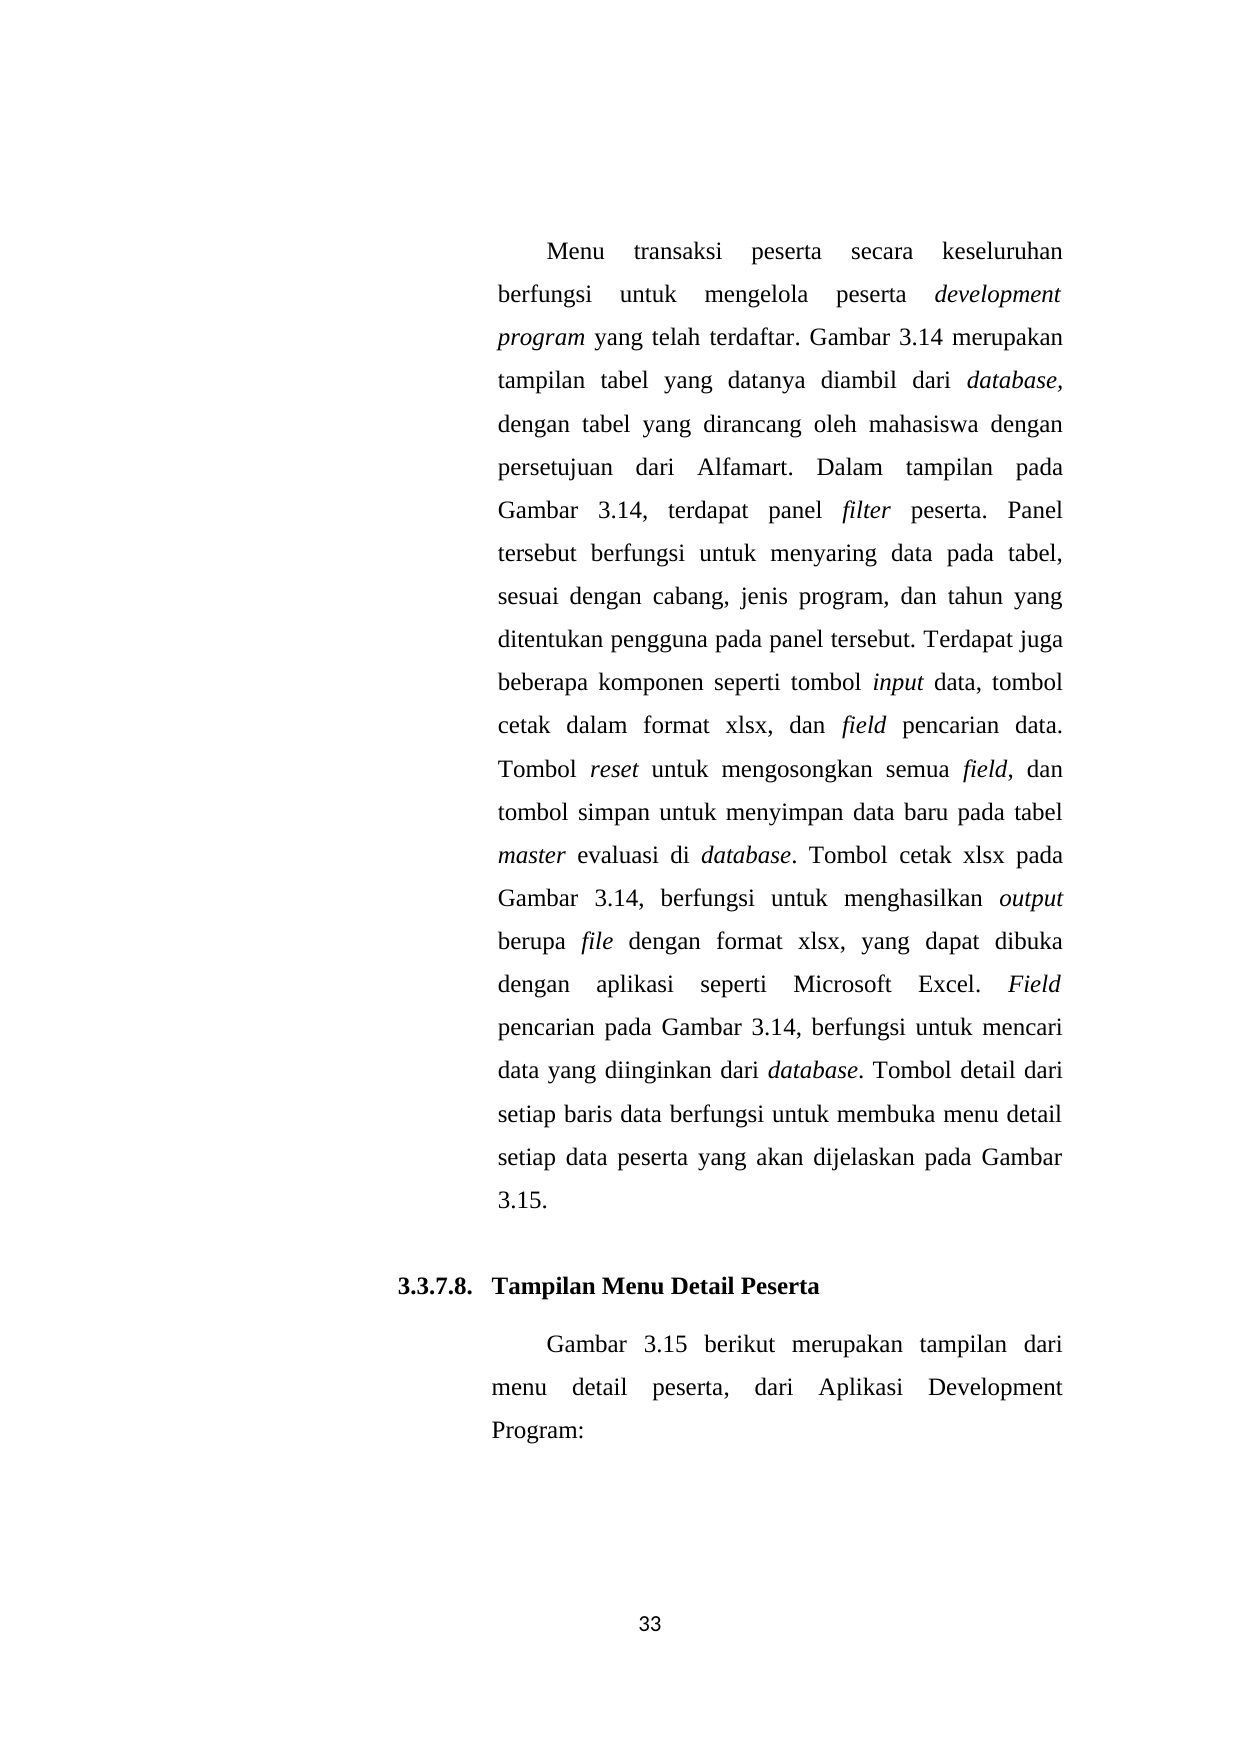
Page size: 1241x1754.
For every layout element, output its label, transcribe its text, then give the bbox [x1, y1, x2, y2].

list Gambar 3.15 berikut merupakan tampilan dari menu detail peserta, dari Aplikasi Development Program: [491, 1329, 1063, 1444]
list Tampilan Menu Detail Peserta [473, 1271, 1063, 1300]
list Menu transaksi peserta secara keseluruhan berfungsi untuk mengelola peserta development program yang telah terdaftar. Gambar 3.14 merupakan tampilan tabel yang datanya diambil dari database, dengan tabel yang dirancang oleh mahasiswa dengan persetujuan dari Alfamart. Dalam tampilan pada Gambar 3.14, terdapat panel filter peserta. Panel tersebut berfungsi untuk menyaring data pada tabel, sesuai dengan cabang, jenis program, dan tahun yang ditentukan pengguna pada panel tersebut. Terdapat juga beberapa komponen seperti tombol input data, tombol cetak dalam format xlsx, dan field pencarian data. Tombol reset untuk mengosongkan semua field, dan tombol simpan untuk menyimpan data baru pada tabel master evaluasi di database. Tombol cetak xlsx pada Gambar 3.14, berfungsi untuk menghasilkan output berupa file dengan format xlsx, yang dapat dibuka dengan aplikasi seperti Microsoft Excel. Field pencarian pada Gambar 3.14, berfungsi untuk mencari data yang diinginkan dari database. Tombol detail dari setiap baris data berfungsi untuk membuka menu detail setiap data peserta yang akan dijelaskan pada Gambar 3.15. [498, 236, 1063, 1214]
